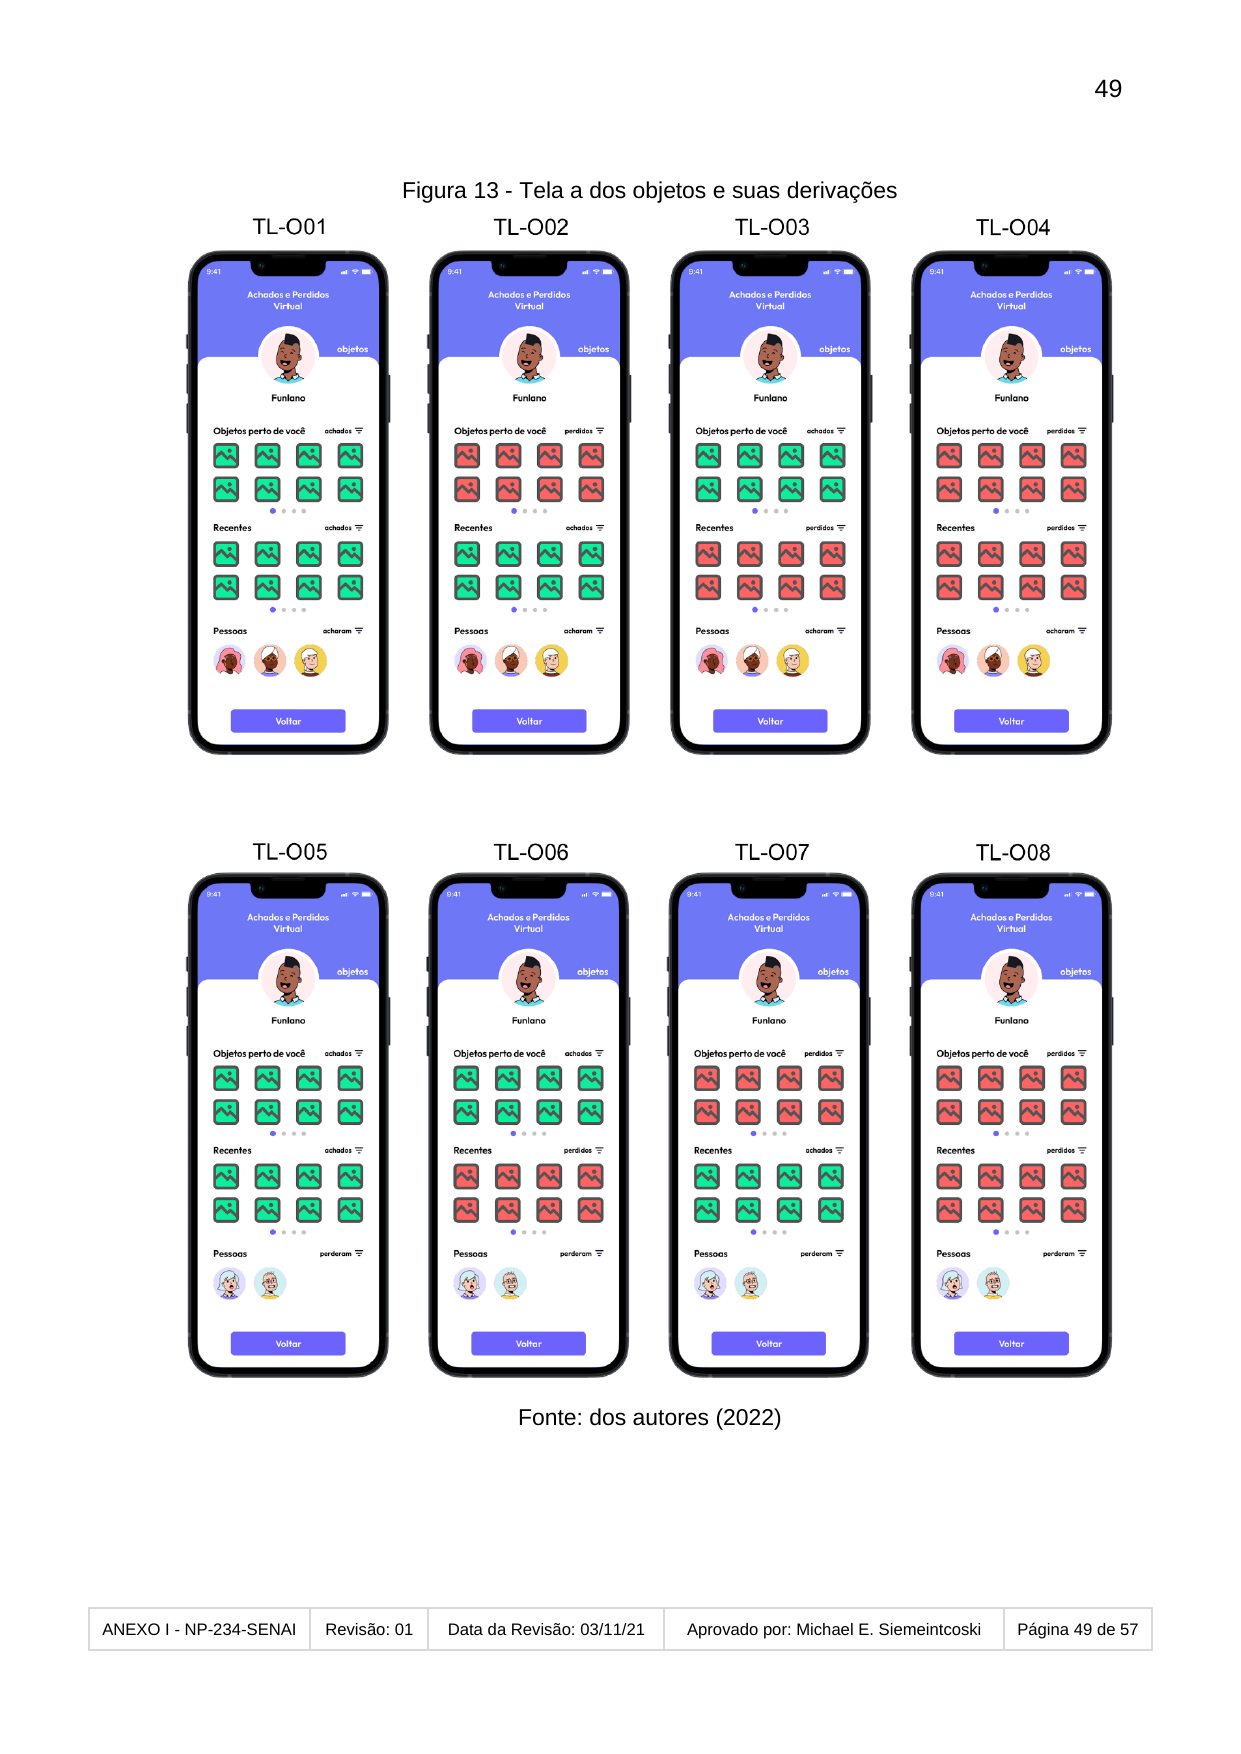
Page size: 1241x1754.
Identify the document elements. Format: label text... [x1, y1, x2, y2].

list Fonte: dos autores (2022) [177, 1404, 1122, 1430]
text Figura 13 - Tela a dos objetos e suas derivações [177, 177, 1122, 203]
picture [177, 203, 1123, 1390]
